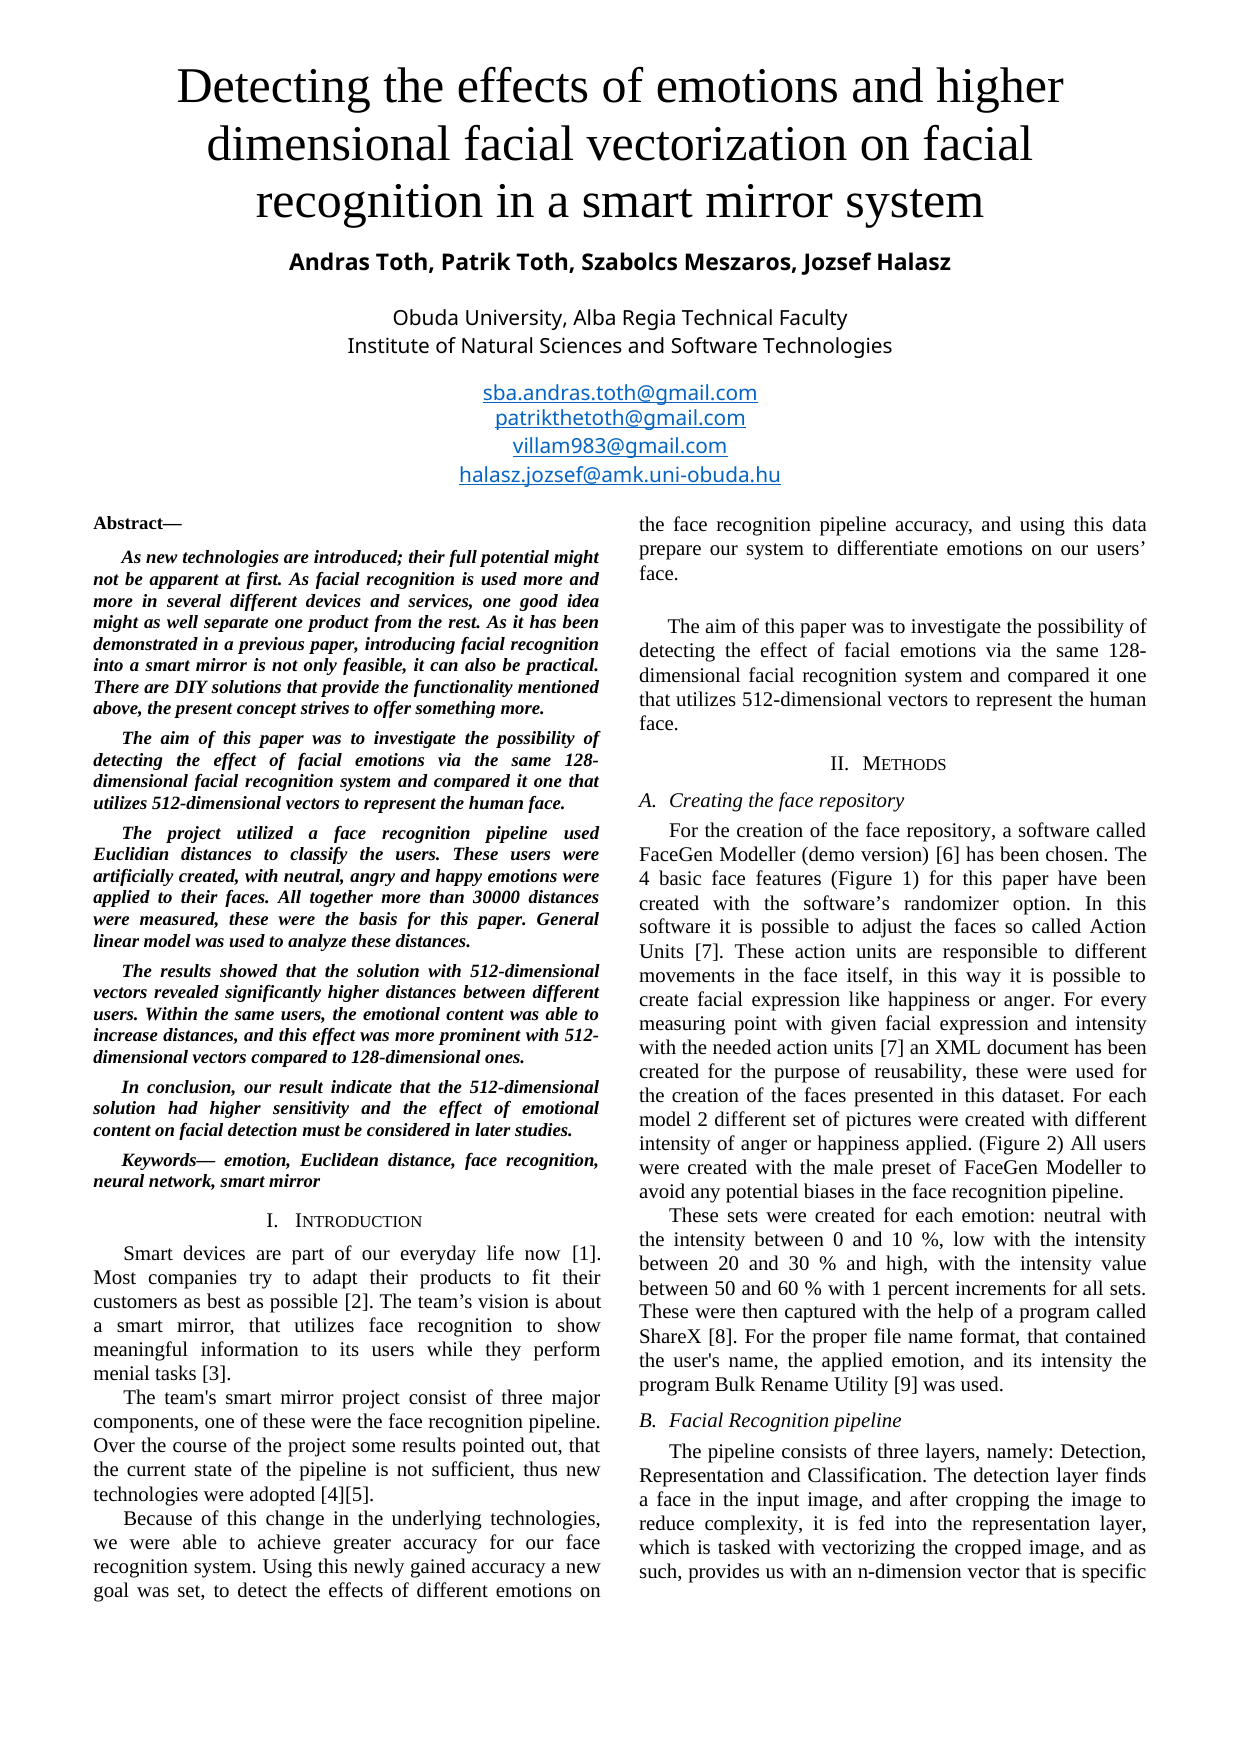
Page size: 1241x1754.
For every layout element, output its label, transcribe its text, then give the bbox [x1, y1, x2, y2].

text For the creation of the face repository, a software called FaceGen Modeller (demo version) [6] has been chosen. The 4 basic face features (Figure 1) for this paper have been created with the software’s randomizer option. In this software it is possible to adjust the faces so called Action Units [7]. These action units are responsible to different movements in the face itself, in this way it is possible to create facial expression like happiness or anger. For every measuring point with given facial expression and intensity with the needed action units [7] an XML document has been created for the purpose of reusability, these were used for the creation of the faces presented in this dataset. For each model 2 different set of pictures were created with different intensity of anger or happiness applied. (Figure 2) All users were created with the male preset of FaceGen Modeller to avoid any potential biases in the face recognition pipeline. [639, 818, 1147, 1203]
subtitle Facial Recognition pipeline [639, 1408, 1147, 1432]
text These sets were created for each emotion: neutral with the intensity between 0 and 10 %, low with the intensity between 20 and 30 % and high, with the intensity value between 50 and 60 % with 1 percent increments for all sets. These were then captured with the help of a program called ShareX [8]. For the proper file name format, that contained the user's name, the applied emotion, and its intensity the program Bulk Rename Utility [9] was used. [639, 1203, 1147, 1396]
text villam983@gmail.com [93, 431, 1147, 460]
title Detecting the effects of emotions and higher dimensional facial vectorization on facial recognition in a smart mirror system [93, 56, 1147, 229]
text sba.andras.toth@gmail.com [666, 389, 1147, 403]
text Keywords— emotion, Euclidean distance, face recognition, neural network, smart mirror [93, 1149, 601, 1192]
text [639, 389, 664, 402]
text halasz.jozsef@amk.uni-obuda.hu [93, 460, 1147, 488]
text Because of this change in the underlying technologies, we were able to achieve greater accuracy for our face recognition system. Using this newly gained accuracy a new goal was set, to detect the effects of different emotions on the face recognition pipeline accuracy, and using this data prepare our system to differentiate emotions on our users’ face. [93, 1506, 601, 1602]
text The results showed that the solution with 512-dimensional vectors revealed significantly higher distances between different users. Within the same users, the emotional content was able to increase distances, and this effect was more prominent with 512-dimensional vectors compared to 128-dimensional ones. [93, 959, 601, 1067]
text The aim of this paper was to investigate the possibility of detecting the effect of facial emotions via the same 128-dimensional facial recognition system and compared it one that utilizes 512-dimensional vectors to represent the human face. [93, 727, 601, 813]
text In conclusion, our result indicate that the 512-dimensional solution had higher sensitivity and the effect of emotional content on facial detection must be considered in later studies. [93, 1076, 601, 1140]
text Obuda University, Alba Regia Technical Faculty Institute of Natural Sciences and Software Technologies [93, 303, 1147, 359]
text The team's smart mirror project consist of three major components, one of these were the face recognition pipeline. Over the course of the project some results pointed out, that the current state of the pipeline is not sufficient, thus new technologies were adopted [4][5]. [93, 1385, 601, 1506]
subtitle Methods [639, 751, 1147, 775]
text The project utilized a face recognition pipeline used Euclidian distances to classify the users. These users were artificially created, with neutral, angry and happy emotions were applied to their faces. All together more than 30000 distances were measured, these were the basis for this paper. General linear model was used to analyze these distances. [93, 822, 601, 951]
text Because of this change in the underlying technologies, we were able to achieve greater accuracy for our face recognition system. Using this newly gained accuracy a new goal was set, to detect the effects of different emotions on the face recognition pipeline accuracy, and using this data prepare our system to differentiate emotions on our users’ face. [639, 512, 1147, 584]
text The aim of this paper was to investigate the possibility of detecting the effect of facial emotions via the same 128-dimensional facial recognition system and compared it one that utilizes 512-dimensional vectors to represent the human face. [639, 614, 1147, 735]
text Smart devices are part of our everyday life now [1]. Most companies try to adapt their products to fit their customers as best as possible [2]. The team’s vision is about a smart mirror, that utilizes face recognition to show meaningful information to its users while they perform menial tasks [3]. [93, 1241, 601, 1385]
text Andras Toth, Patrik Toth, Szabolcs Meszaros, Jozsef Halasz [93, 258, 805, 273]
text As new technologies are introduced; their full potential might not be apparent at first. As facial recognition is used more and more in several different devices and services, one good idea might as well separate one product from the rest. As it has been demonstrated in a previous paper, introducing facial recognition into a smart mirror is not only feasible, it can also be practical. There are DIY solutions that provide the functionality mentioned above, the present concept strives to offer something more. [93, 546, 601, 719]
text patrikthetoth@gmail.com [93, 403, 1147, 431]
text sba.andras.toth@gmail.com [93, 389, 642, 403]
subtitle Introduction [93, 1208, 601, 1232]
subtitle Creating the face repository [639, 788, 1147, 812]
text Abstract— [93, 512, 601, 534]
text Andras Toth, Patrik Toth, Szabolcs Meszaros, Jozsef Halasz [808, 258, 1147, 273]
